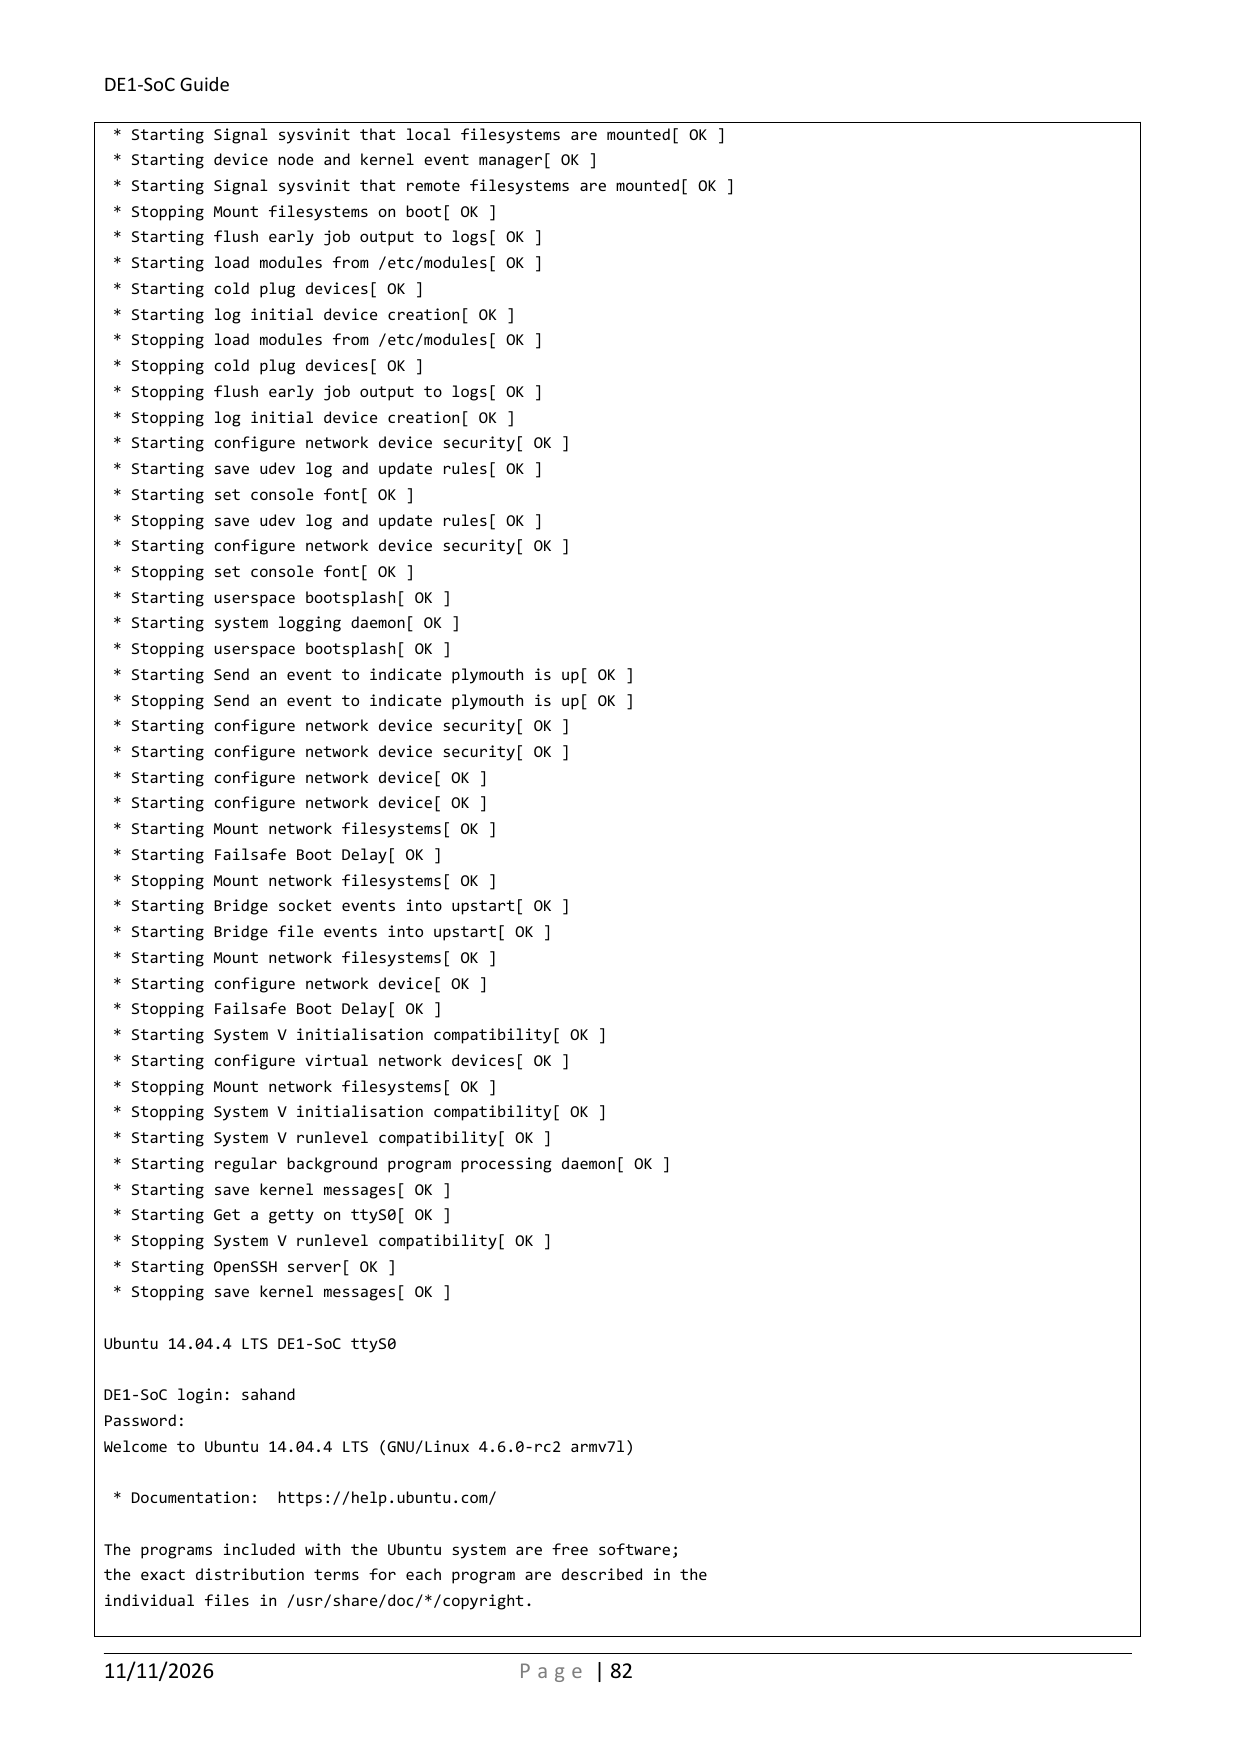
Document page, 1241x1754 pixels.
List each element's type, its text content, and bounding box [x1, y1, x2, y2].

text * Starting System V initialisation compatibility[ OK ] [95, 1022, 1140, 1045]
text * Starting cold plug devices[ OK ] [95, 276, 1140, 299]
text * Stopping Mount filesystems on boot[ OK ] [95, 199, 1140, 221]
text * Starting userspace bootsplash[ OK ] [95, 585, 1140, 607]
text * Starting Mount network filesystems[ OK ] [95, 945, 1140, 968]
text * Stopping save udev log and update rules[ OK ] [95, 508, 1140, 530]
text * Stopping load modules from /etc/modules[ OK ] [95, 327, 1140, 350]
text * Starting set console font[ OK ] [95, 482, 1140, 504]
text * Starting system logging daemon[ OK ] [95, 611, 1140, 633]
text * Stopping userspace bootsplash[ OK ] [95, 636, 1140, 659]
text * Starting System V runlevel compatibility[ OK ] [95, 1125, 1140, 1148]
text * Stopping cold plug devices[ OK ] [95, 353, 1140, 376]
text * Starting Signal sysvinit that remote filesystems are mounted[ OK ] [95, 173, 1140, 196]
text * Stopping Mount network filesystems[ OK ] [95, 1074, 1140, 1096]
text * Stopping Mount network filesystems[ OK ] [95, 868, 1140, 890]
text Welcome to Ubuntu 14.04.4 LTS (GNU/Linux 4.6.0-rc2 armv7l) [95, 1434, 1140, 1456]
text * Documentation: https://help.ubuntu.com/ [95, 1485, 1140, 1508]
text * Starting configure network device security[ OK ] [95, 430, 1140, 453]
text * Stopping System V initialisation compatibility[ OK ] [95, 1099, 1140, 1122]
text individual files in /usr/share/doc/*/copyright. [95, 1588, 1140, 1611]
text * Stopping Send an event to indicate plymouth is up[ OK ] [95, 688, 1140, 710]
text * Starting Get a getty on ttyS0[ OK ] [95, 1202, 1140, 1225]
text * Starting Bridge socket events into upstart[ OK ] [95, 893, 1140, 916]
text * Starting load modules from /etc/modules[ OK ] [95, 250, 1140, 273]
text * Starting save udev log and update rules[ OK ] [95, 456, 1140, 479]
text the exact distribution terms for each program are described in the [95, 1562, 1140, 1585]
text * Starting Failsafe Boot Delay[ OK ] [95, 842, 1140, 865]
text * Starting save kernel messages[ OK ] [95, 1177, 1140, 1199]
text * Starting device node and kernel event manager[ OK ] [95, 147, 1140, 170]
text * Stopping System V runlevel compatibility[ OK ] [95, 1228, 1140, 1251]
text * Starting configure network device security[ OK ] [95, 713, 1140, 736]
text * Starting configure virtual network devices[ OK ] [95, 1048, 1140, 1071]
text * Starting Signal sysvinit that local filesystems are mounted[ OK ] [95, 123, 1140, 144]
text * Stopping save kernel messages[ OK ] [95, 1279, 1140, 1302]
text * Starting Send an event to indicate plymouth is up[ OK ] [95, 662, 1140, 684]
text The programs included with the Ubuntu system are free software; [95, 1537, 1140, 1559]
text * Starting log initial device creation[ OK ] [95, 302, 1140, 324]
text * Stopping log initial device creation[ OK ] [95, 405, 1140, 427]
text * Stopping set console font[ OK ] [95, 559, 1140, 582]
text * Starting regular background program processing daemon[ OK ] [95, 1151, 1140, 1173]
text * Starting Mount network filesystems[ OK ] [95, 816, 1140, 839]
text * Starting configure network device[ OK ] [95, 971, 1140, 993]
text * Starting configure network device[ OK ] [95, 765, 1140, 787]
text * Starting configure network device security[ OK ] [95, 739, 1140, 762]
text * Starting configure network device[ OK ] [95, 791, 1140, 813]
text * Starting OpenSSH server[ OK ] [95, 1254, 1140, 1276]
text * Stopping flush early job output to logs[ OK ] [95, 379, 1140, 402]
text DE1-SoC login: sahand [95, 1382, 1140, 1405]
text * Starting Bridge file events into upstart[ OK ] [95, 919, 1140, 942]
text * Starting configure network device security[ OK ] [95, 533, 1140, 556]
text * Starting flush early job output to logs[ OK ] [95, 224, 1140, 247]
text * Stopping Failsafe Boot Delay[ OK ] [95, 996, 1140, 1019]
text Password: [95, 1408, 1140, 1431]
text Ubuntu 14.04.4 LTS DE1-SoC ttyS0 [95, 1331, 1140, 1353]
